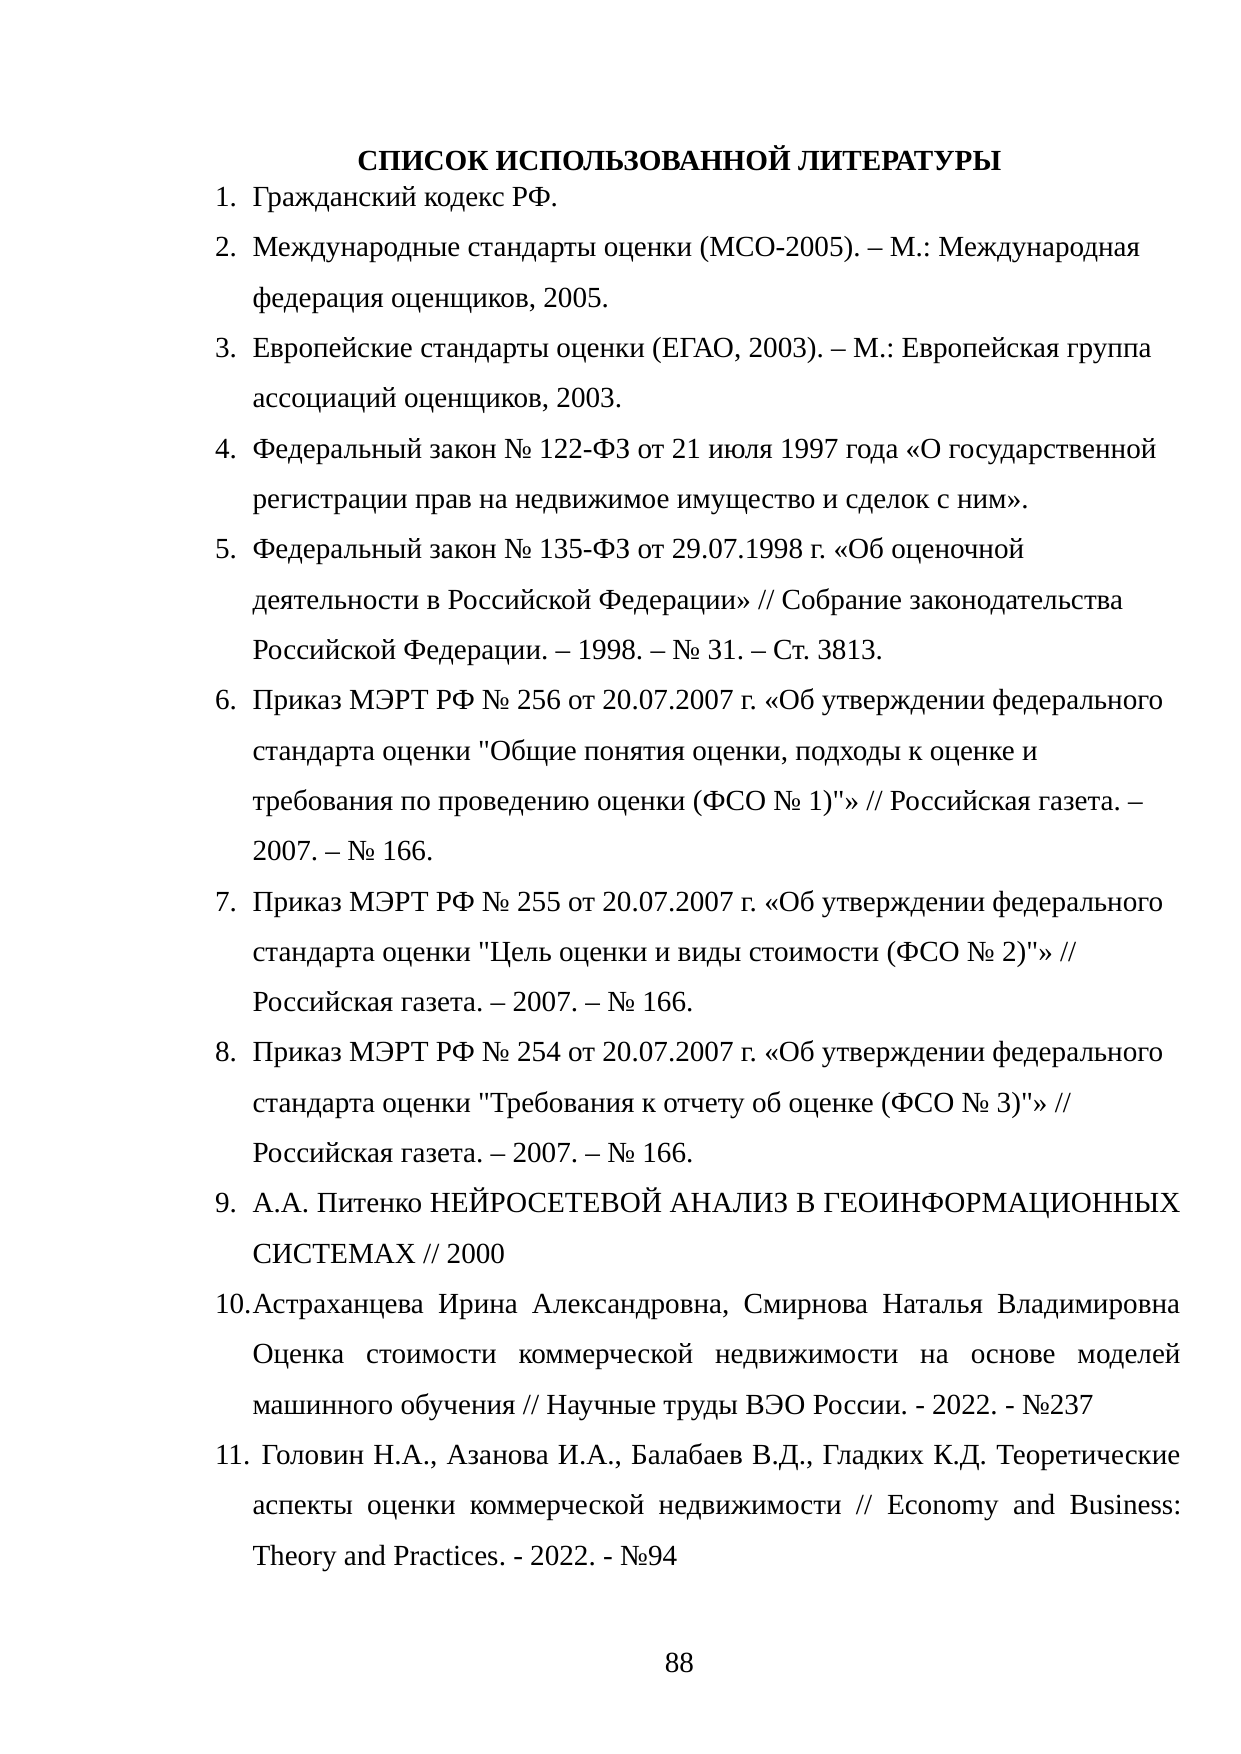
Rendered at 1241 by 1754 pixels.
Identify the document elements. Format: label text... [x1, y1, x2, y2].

list Астраханцева Ирина Александровна, Смирнова Наталья Владимировна Оценка стоимости коммерческой недвижимости на основе моделей машинного обучения // Научные труды ВЭО России. - 2022. - №237 [215, 1286, 1181, 1420]
list А.А. Питенко НЕЙРОСЕТЕВОЙ АНАЛИЗ В ГЕОИНФОРМАЦИОННЫХ СИСТЕМАХ // 2000 [215, 1186, 1181, 1269]
list Головин Н.А., Азанова И.А., Балабаев В.Д., Гладких К.Д. Теоретические аспекты оценки коммерческой недвижимости // Economy and Business: Theory and Practices. - 2022. - №94 [215, 1437, 1181, 1571]
list Европейские стандарты оценки (ЕГАО, 2003). – М.: Европейская группа ассоциаций оценщиков, 2003. [215, 330, 1181, 414]
subtitle СПИСОК ИСПОЛЬЗОВАННОЙ ЛИТЕРАТУРЫ [177, 143, 1181, 177]
list Гражданский кодекс РФ. [215, 179, 1181, 213]
list Федеральный закон № 135-ФЗ от 29.07.1998 г. «Об оценочной деятельности в Российской Федерации» // Собрание законодательства Российской Федерации. – 1998. – № 31. – Ст. 3813. [215, 531, 1181, 666]
list Федеральный закон № 122-ФЗ от 21 июля 1997 года «О государственной регистрации прав на недвижимое имущество и сделок с ним». [215, 431, 1181, 515]
list Международные стандарты оценки (МСО-2005). – М.: Международная федерация оценщиков, 2005. [215, 229, 1181, 313]
list Приказ МЭРТ РФ № 255 от 20.07.2007 г. «Об утверждении федерального стандарта оценки "Цель оценки и виды стоимости (ФСО № 2)"» // Российская газета. – 2007. – № 166. [215, 884, 1181, 1018]
list Приказ МЭРТ РФ № 254 от 20.07.2007 г. «Об утверждении федерального стандарта оценки "Требования к отчету об оценке (ФСО № 3)"» // Российская газета. – 2007. – № 166. [215, 1034, 1181, 1169]
list Приказ МЭРТ РФ № 256 от 20.07.2007 г. «Об утверждении федерального стандарта оценки "Общие понятия оценки, подходы к оценке и требования по проведению оценки (ФСО № 1)"» // Российская газета. – 2007. – № 166. [215, 682, 1181, 867]
